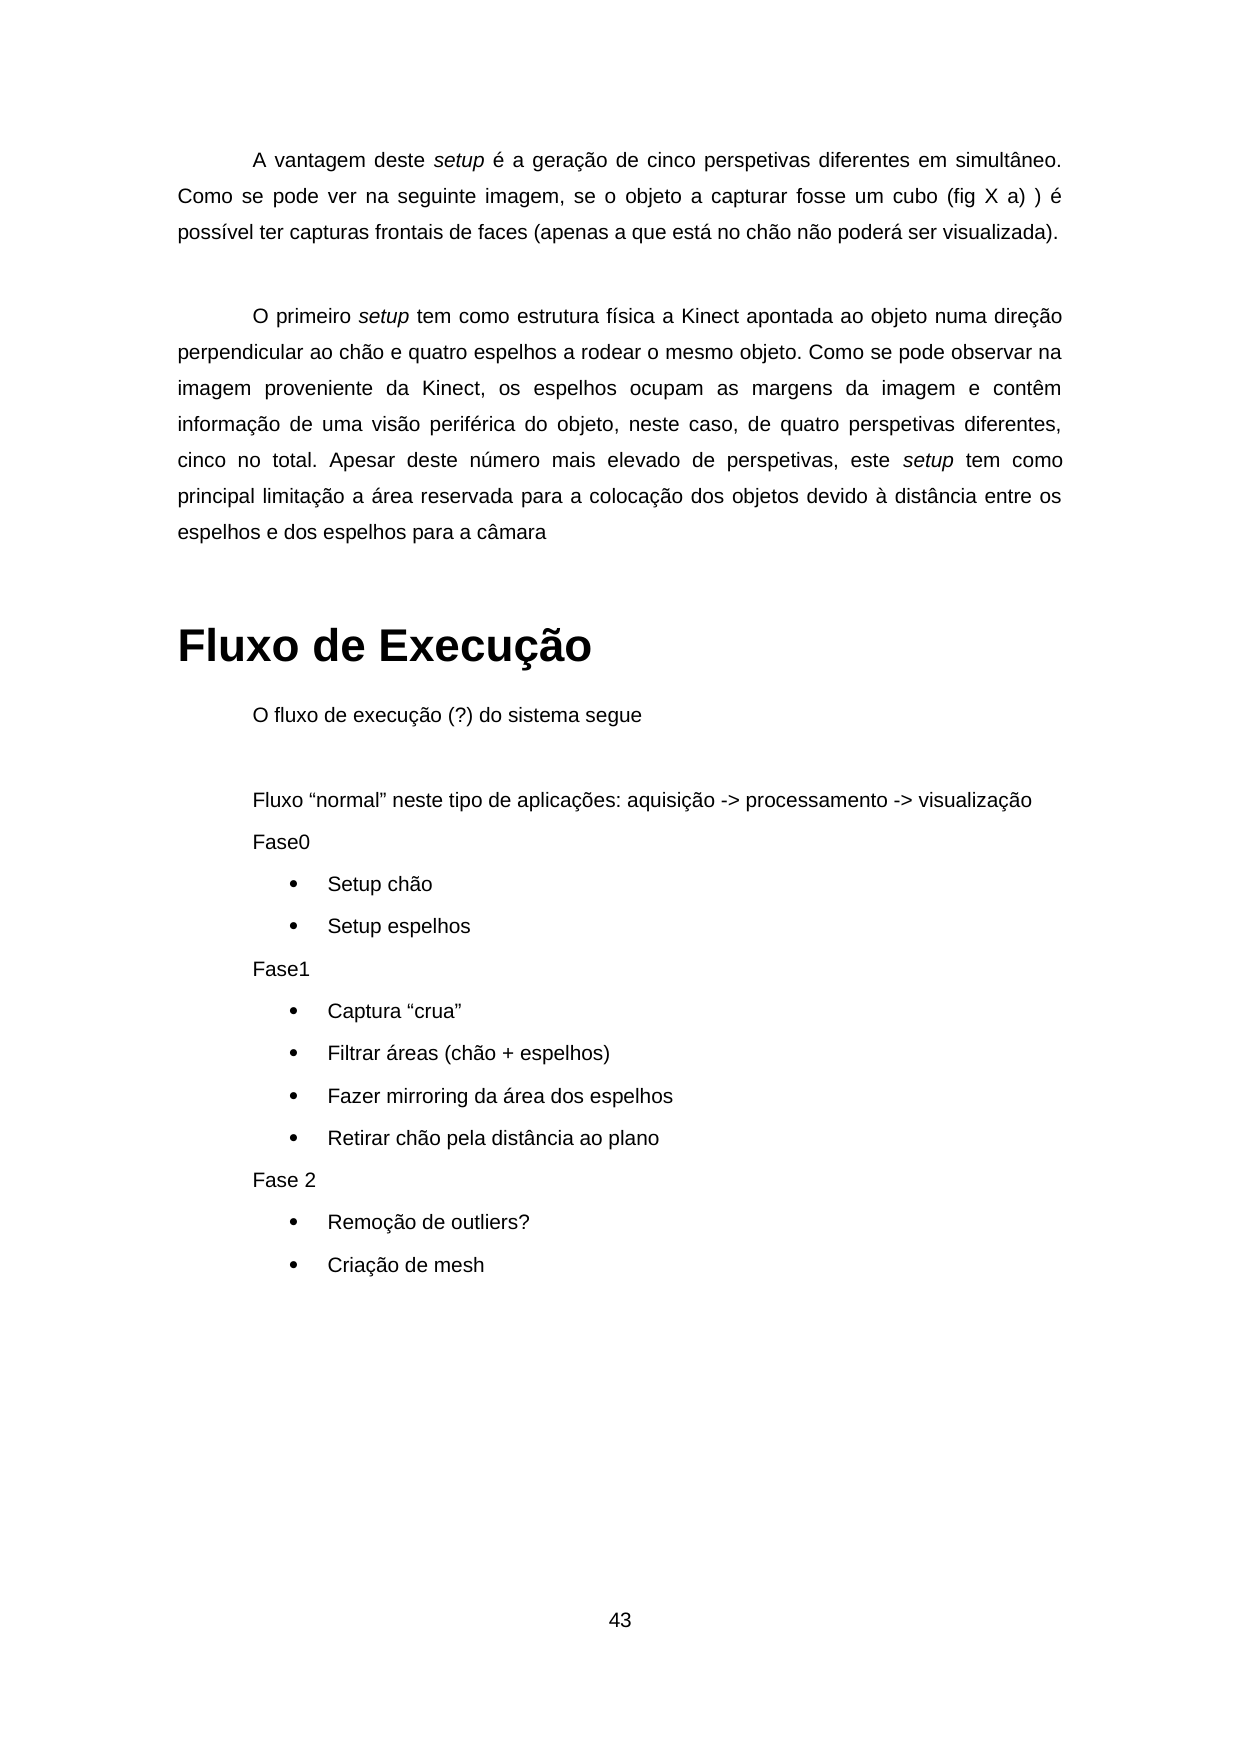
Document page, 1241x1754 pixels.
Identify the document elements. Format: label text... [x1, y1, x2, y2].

text O fluxo de execução (?) do sistema segue [177, 703, 1063, 727]
list Captura “crua” [290, 999, 1063, 1023]
list Fazer mirroring da área dos espelhos [290, 1083, 1063, 1107]
text Fase0 [177, 830, 1063, 854]
text Fase1 [177, 957, 1063, 981]
text A vantagem deste setup é a geração de cinco perspetivas diferentes em simultâneo. Como se pode ver na seguinte imagem, se o objeto a capturar fosse um cubo (fig X a) ) é possível ter capturas frontais de faces (apenas a que está no chão não poderá ser visualizada). [177, 148, 1063, 243]
text Fluxo “normal” neste tipo de aplicações: aquisição -> processamento -> visualização [177, 788, 1063, 812]
text Fluxo de Execução [177, 618, 1063, 671]
list Criação de mesh [290, 1252, 1063, 1277]
text Fase 2 [177, 1168, 1063, 1192]
text O primeiro setup tem como estrutura física a Kinect apontada ao objeto numa direção perpendicular ao chão e quatro espelhos a rodear o mesmo objeto. Como se pode observar na imagem proveniente da Kinect, os espelhos ocupam as margens da imagem e contêm informação de uma visão periférica do objeto, neste caso, de quatro perspetivas diferentes, cinco no total. Apesar deste número mais elevado de perspetivas, este setup tem como principal limitação a área reservada para a colocação dos objetos devido à distância entre os espelhos e dos espelhos para a câmara [177, 304, 1063, 543]
list Filtrar áreas (chão + espelhos) [290, 1041, 1063, 1065]
list Setup espelhos [290, 914, 1063, 938]
list Remoção de outliers? [290, 1210, 1063, 1234]
list Retirar chão pela distância ao plano [290, 1126, 1063, 1150]
list Setup chão [290, 872, 1063, 896]
